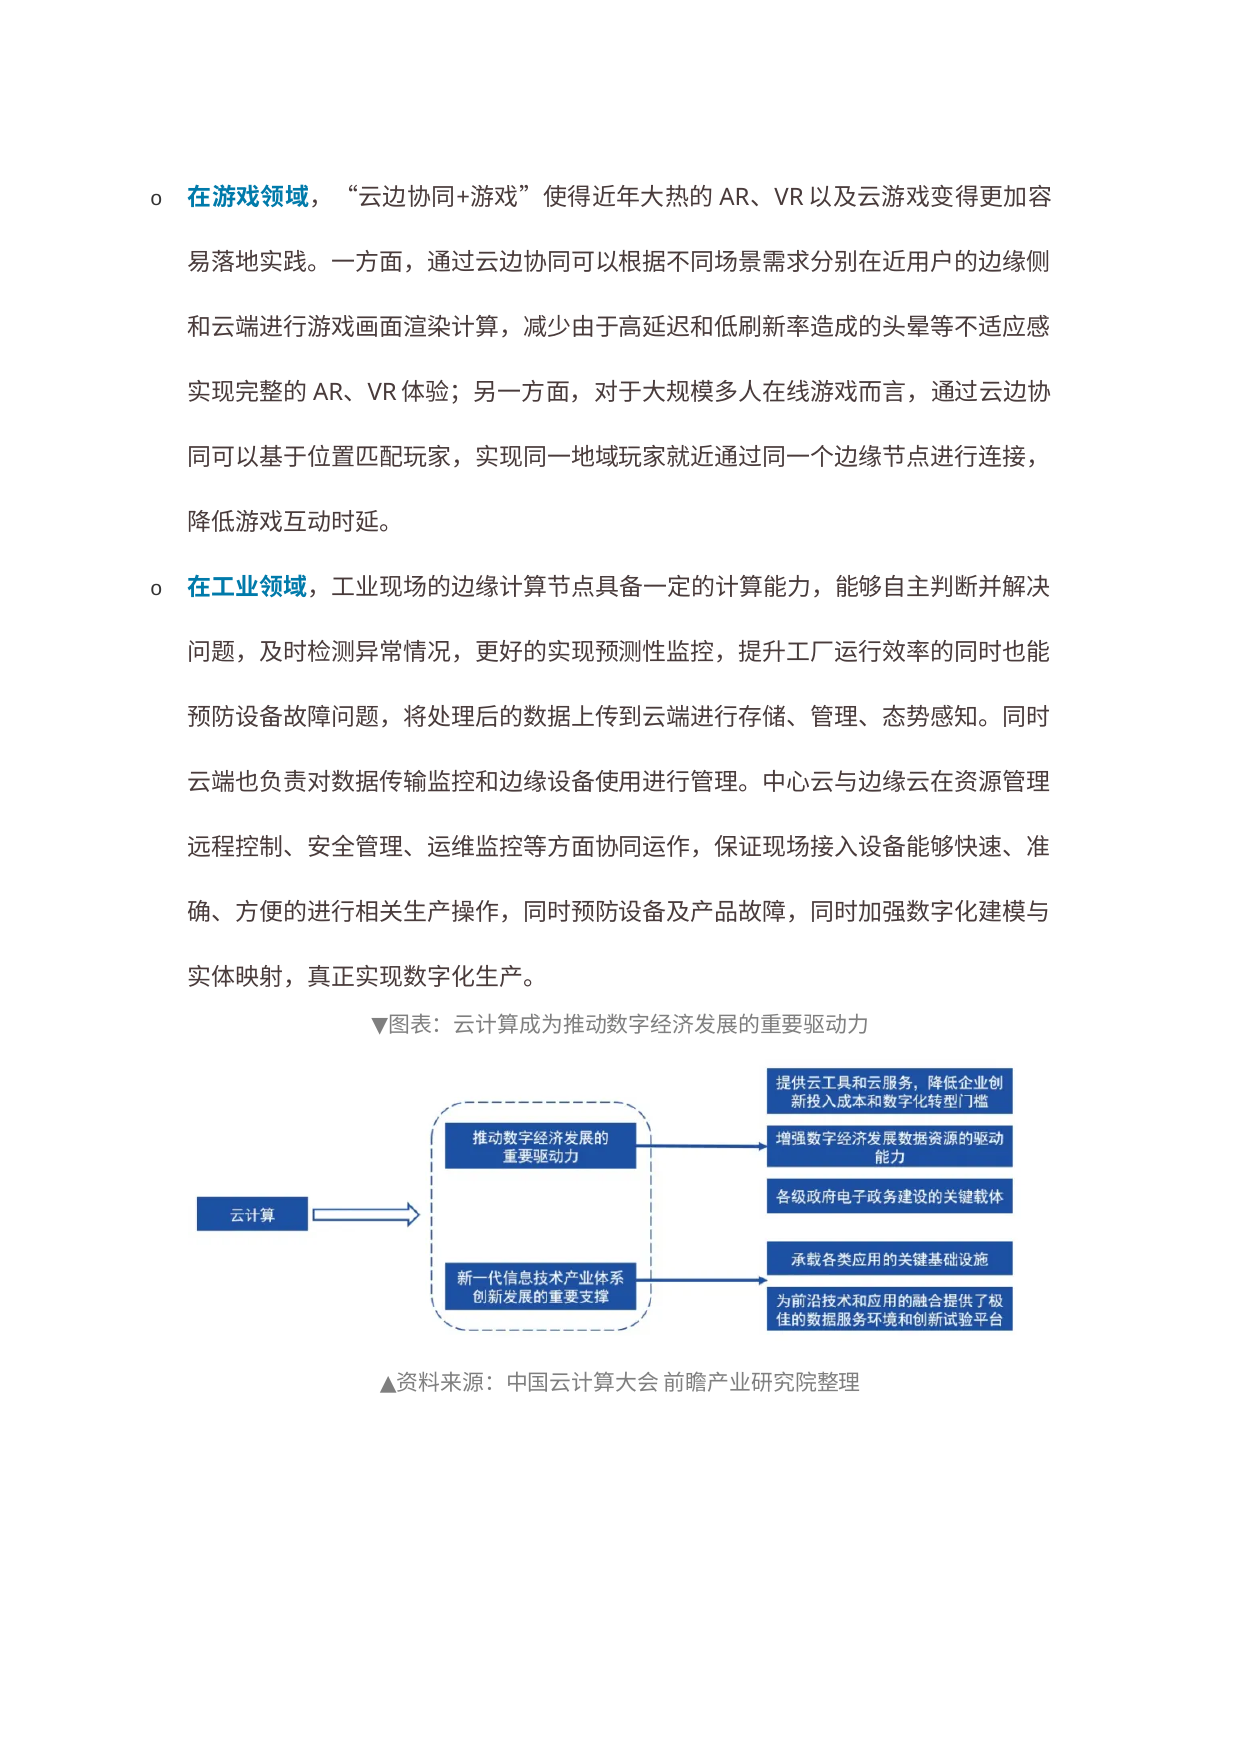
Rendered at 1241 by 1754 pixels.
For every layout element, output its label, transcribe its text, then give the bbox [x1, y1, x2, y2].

text ▼图表：云计算成为推动数字经济发展的重要驱动力 [187, 1007, 1053, 1039]
list 在工业领域，工业现场的边缘计算节点具备一定的计算能力，能够自主判断并解决问题，及时检测异常情况，更好的实现预测性监控，提升工厂运行效率的同时也能预防设备故障问题，将处理后的数据上传到云端进行存储、管理、态势感知。同时，云端也负责对数据传输监控和边缘设备使用进行管理。中心云与边缘云在资源管理、远程控制、安全管理、运维监控等方面协同运作，保证现场接入设备能够快速、准确、方便的进行相关生产操作，同时预防设备及产品故障，同时加强数字化建模与实体映射，真正实现数字化生产。 [150, 552, 1053, 1007]
list 在游戏领域，“云边协同+游戏”使得近年大热的AR、VR以及云游戏变得更加容易落地实践。一方面，通过云边协同可以根据不同场景需求分别在近用户的边缘侧和云端进行游戏画面渲染计算，减少由于高延迟和低刷新率造成的头晕等不适应感，实现完整的AR、VR体验；另一方面，对于大规模多人在线游戏而言，通过云边协同可以基于位置匹配玩家，实现同一地域玩家就近通过同一个边缘节点进行连接，降低游戏互动时延。 [150, 162, 1053, 552]
text ▲资料来源：中国云计算大会 前瞻产业研究院整理 [187, 1364, 1053, 1397]
picture [188, 1039, 1053, 1363]
